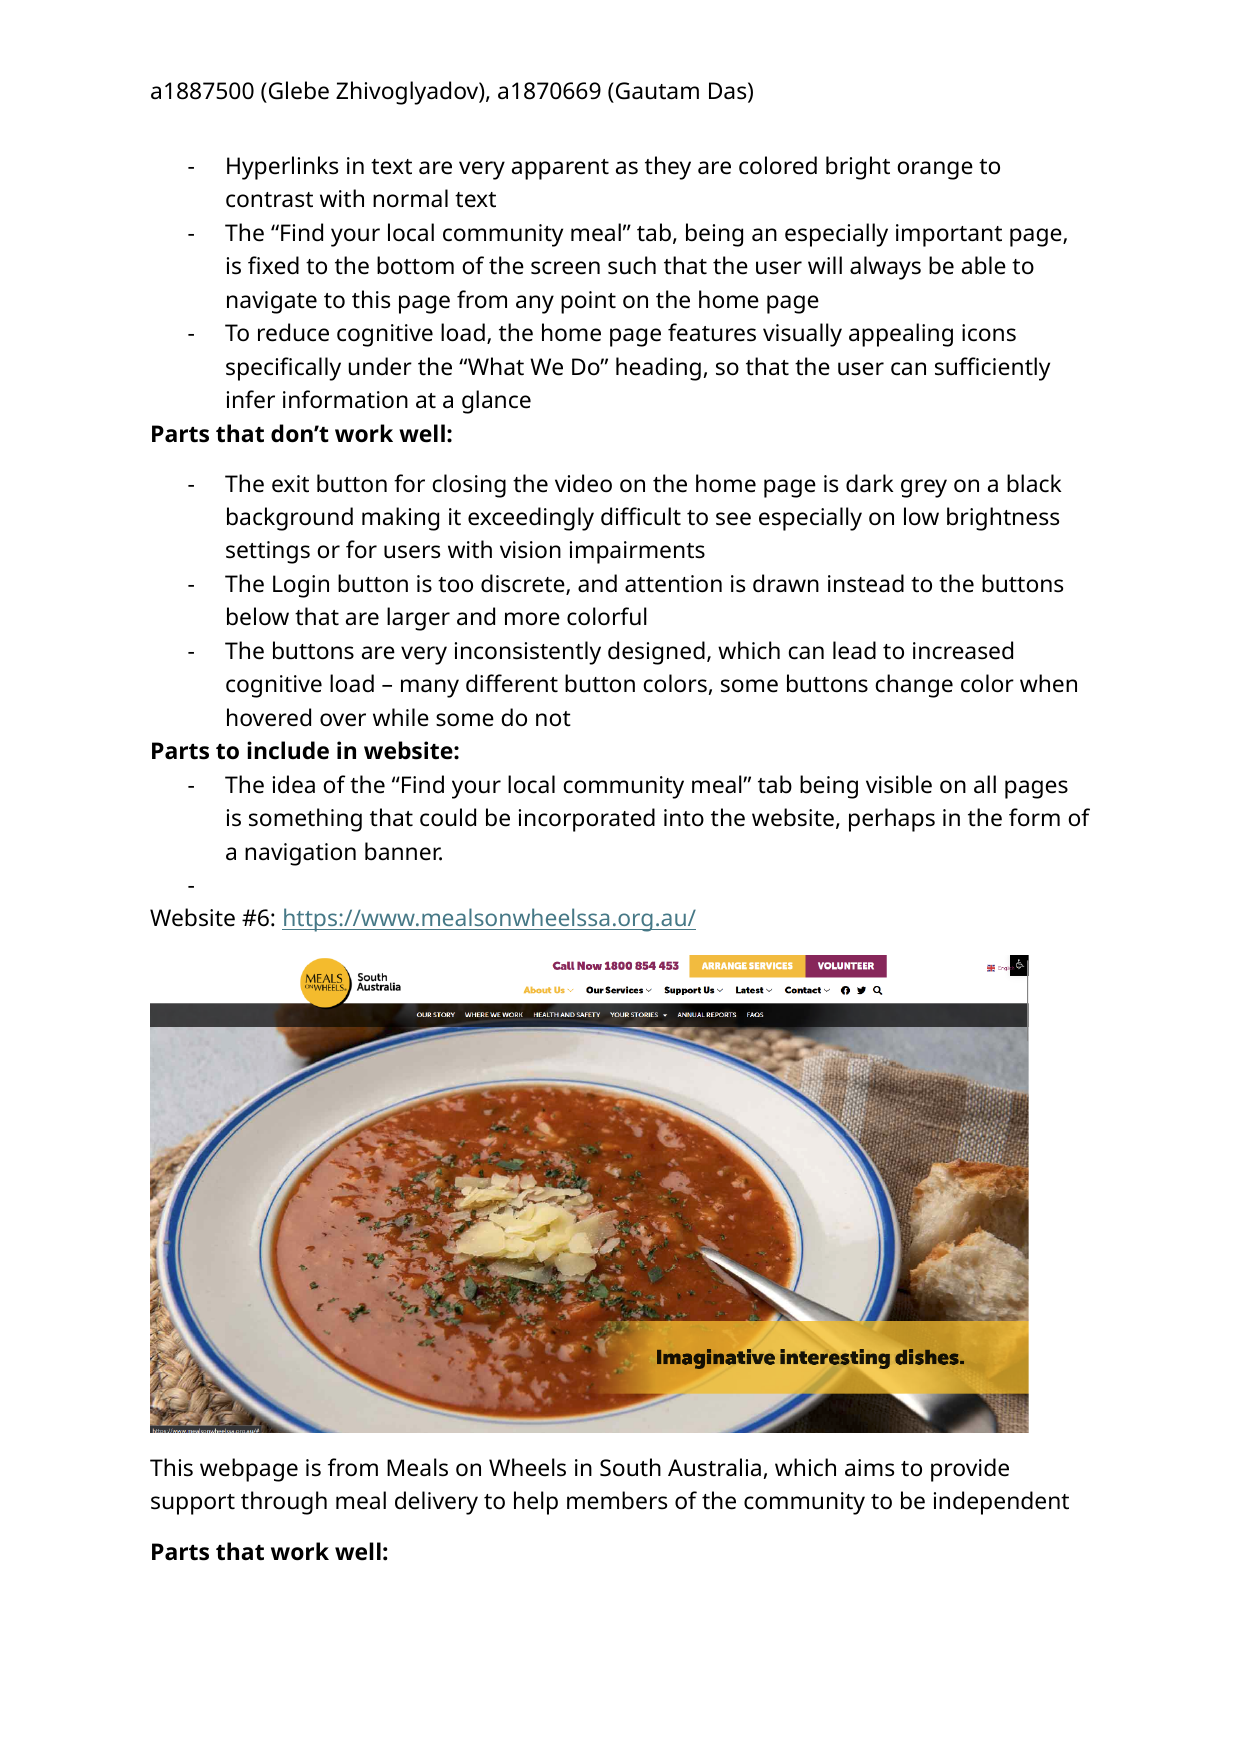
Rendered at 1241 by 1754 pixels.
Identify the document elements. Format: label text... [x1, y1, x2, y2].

text Parts that work well: [150, 1535, 1090, 1567]
text Website #6: https://www.mealsonwheelssa.org.au/ [150, 902, 1090, 933]
list The exit button for closing the video on the home page is dark grey on a black background making it exceedingly difficult to see especially on low brightness settings or for users with vision impairments [187, 468, 1090, 566]
picture [150, 955, 1029, 1433]
list The Login button is too discrete, and attention is drawn instead to the buttons below that are larger and more colorful [187, 568, 1090, 633]
list To reduce cognitive load, the home page features visually appealing icons specifically under the “What We Do” heading, so that the user can sufficiently infer information at a glance [187, 317, 1090, 415]
list The buttons are very inconsistently designed, which can lead to increased cognitive load – many different button colors, some buttons change color when hovered over while some do not [187, 635, 1090, 733]
list The “Find your local community meal” tab, being an especially important page, is fixed to the bottom of the screen such that the user will always be able to navigate to this page from any point on the home page [187, 217, 1090, 315]
text Parts to include in website: [150, 735, 1090, 766]
text Parts that don’t work well: [150, 417, 1090, 449]
list Hyperlinks in text are very apparent as they are colored bright orange to contrast with normal text [187, 150, 1090, 215]
list The idea of the “Find your local community meal” tab being visible on all pages is something that could be incorporated into the website, perhaps in the form of a navigation banner. [187, 768, 1090, 867]
text This webpage is from Meals on Wheels in South Australia, which aims to provide support through meal delivery to help members of the community to be independent [150, 1452, 1090, 1517]
